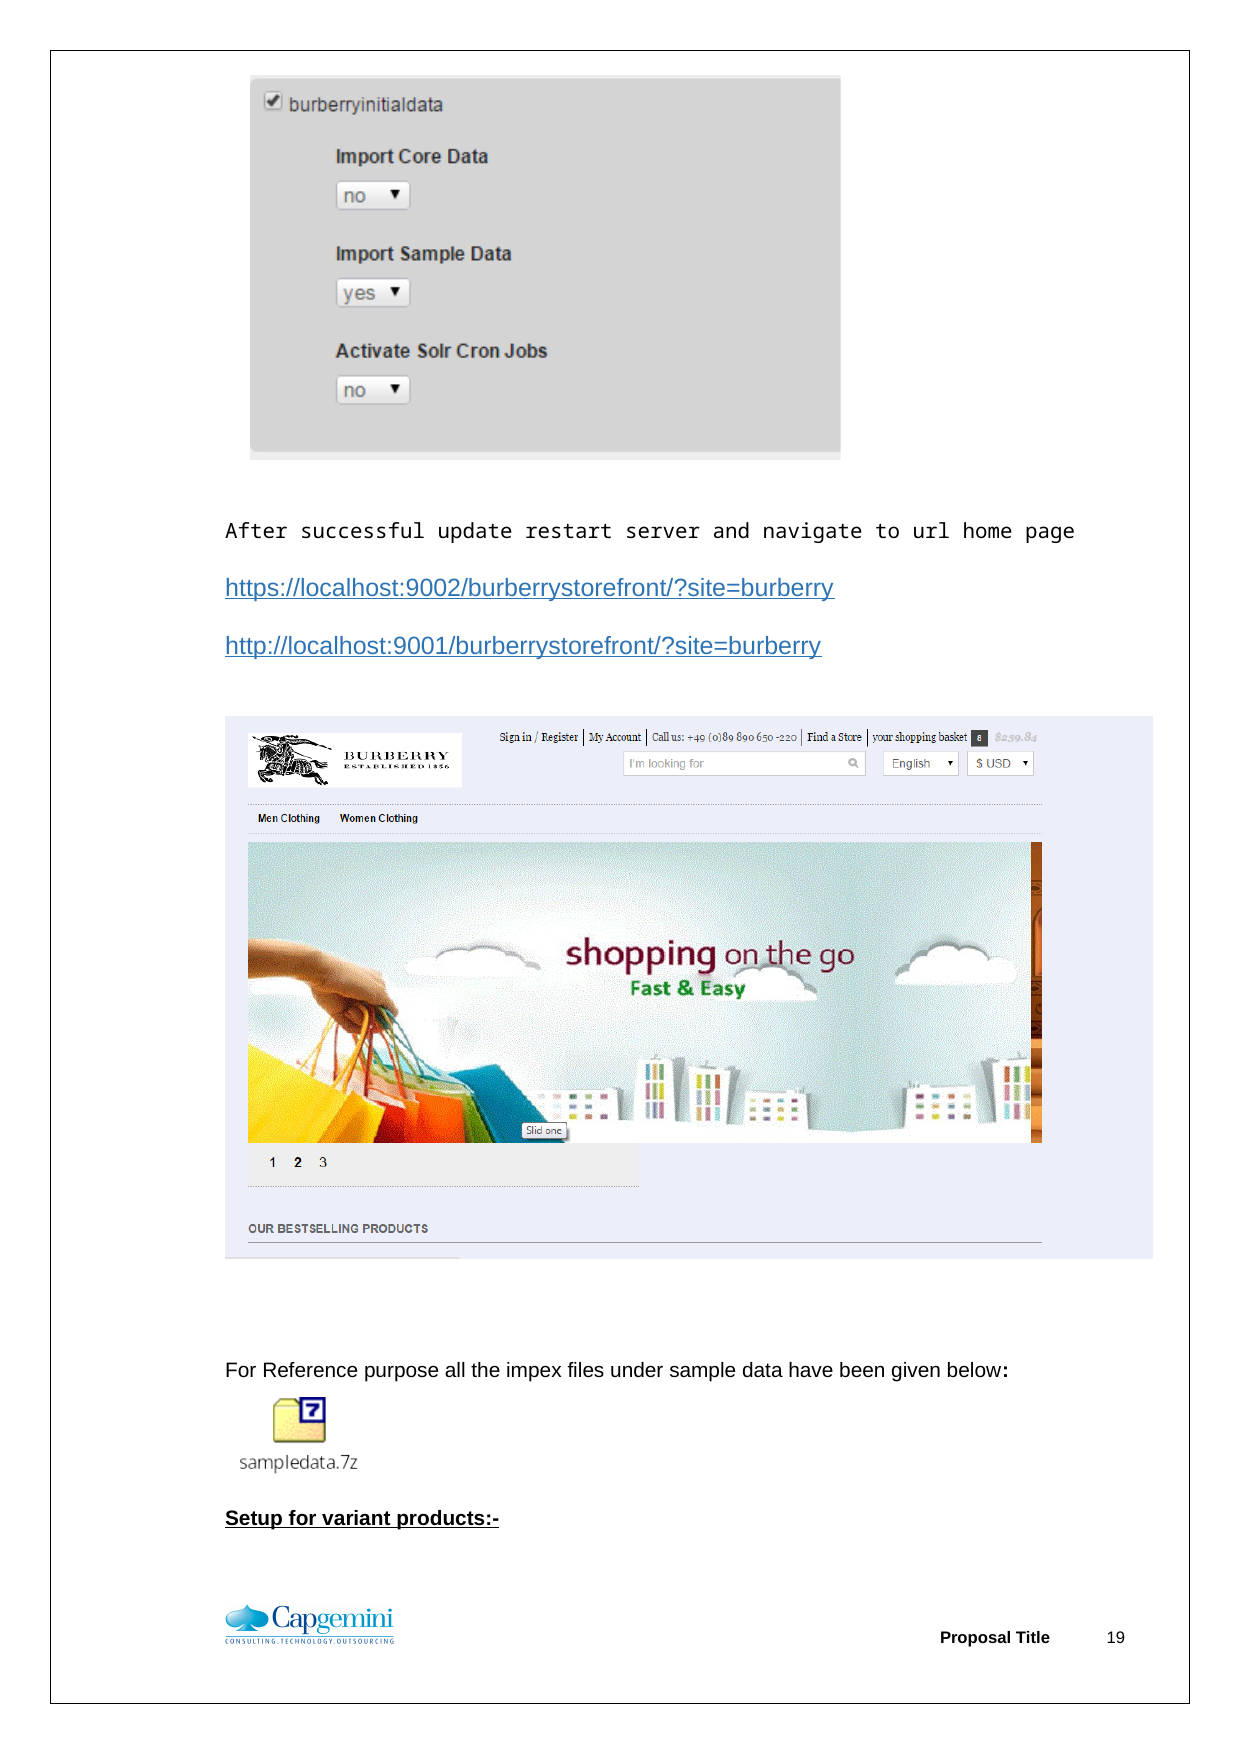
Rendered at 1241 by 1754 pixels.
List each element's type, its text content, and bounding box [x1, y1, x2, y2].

picture [225, 716, 1154, 1259]
text After successful update restart server and navigate to url home page [225, 516, 1115, 545]
text http://localhost:9001/burberrystorefront/?site=burberry [225, 631, 1115, 659]
text Setup for variant products:- [225, 1506, 1115, 1530]
text For Reference purpose all the impex files under sample data have been given below: [225, 1358, 1115, 1382]
text https://localhost:9002/burberrystorefront/?site=burberry [225, 573, 1115, 602]
picture [225, 1604, 394, 1644]
picture [250, 75, 841, 460]
